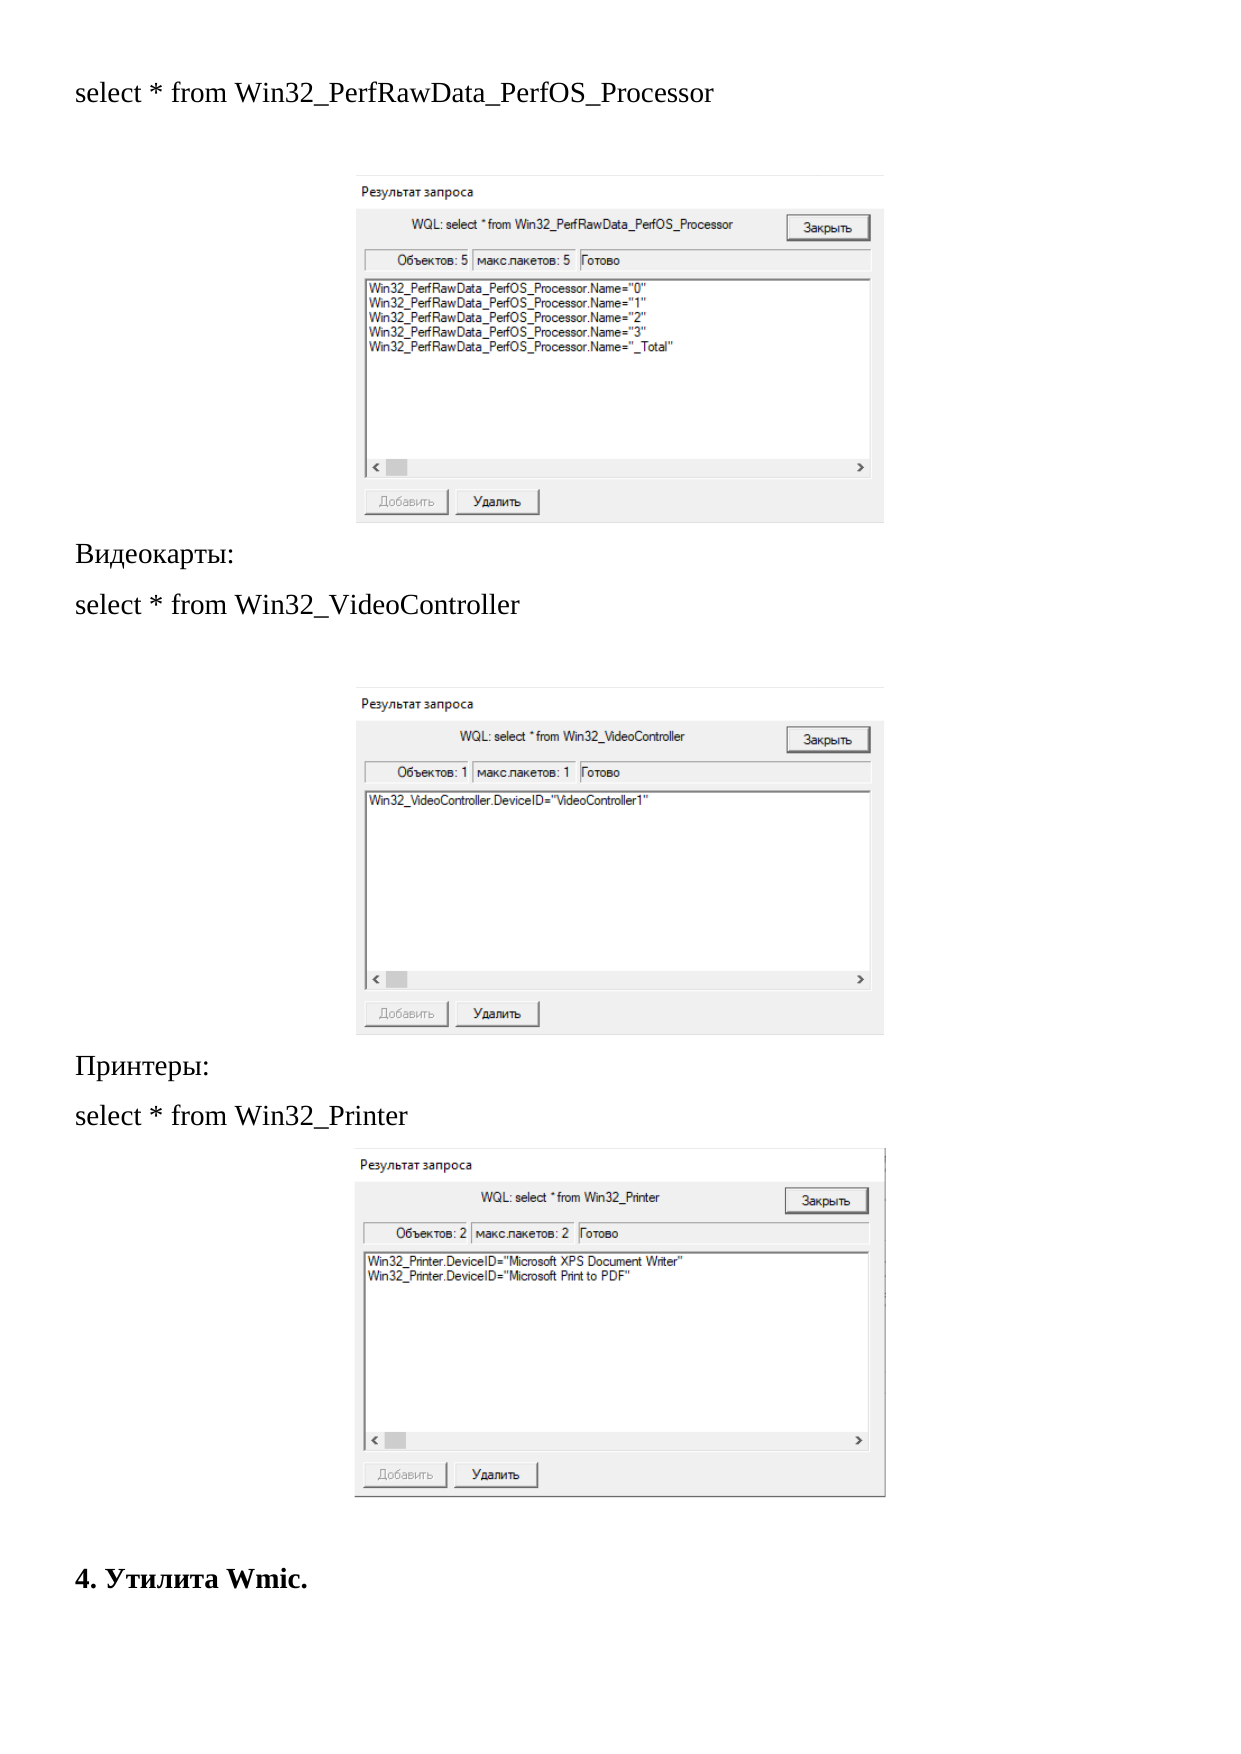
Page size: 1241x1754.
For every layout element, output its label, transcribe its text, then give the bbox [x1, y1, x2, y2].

text Видеокарты: [75, 536, 1165, 570]
text 4. Утилита Wmic. [75, 1562, 1165, 1595]
text select * from Win32_PerfRawData_PerfOS_Processor [75, 75, 1165, 108]
picture [356, 175, 885, 523]
text Принтеры: [75, 1048, 1165, 1082]
text select * from Win32_VideoController [75, 587, 1165, 620]
text select * from Win32_Printer [75, 1098, 1165, 1132]
picture [356, 687, 885, 1035]
picture [354, 1148, 886, 1498]
